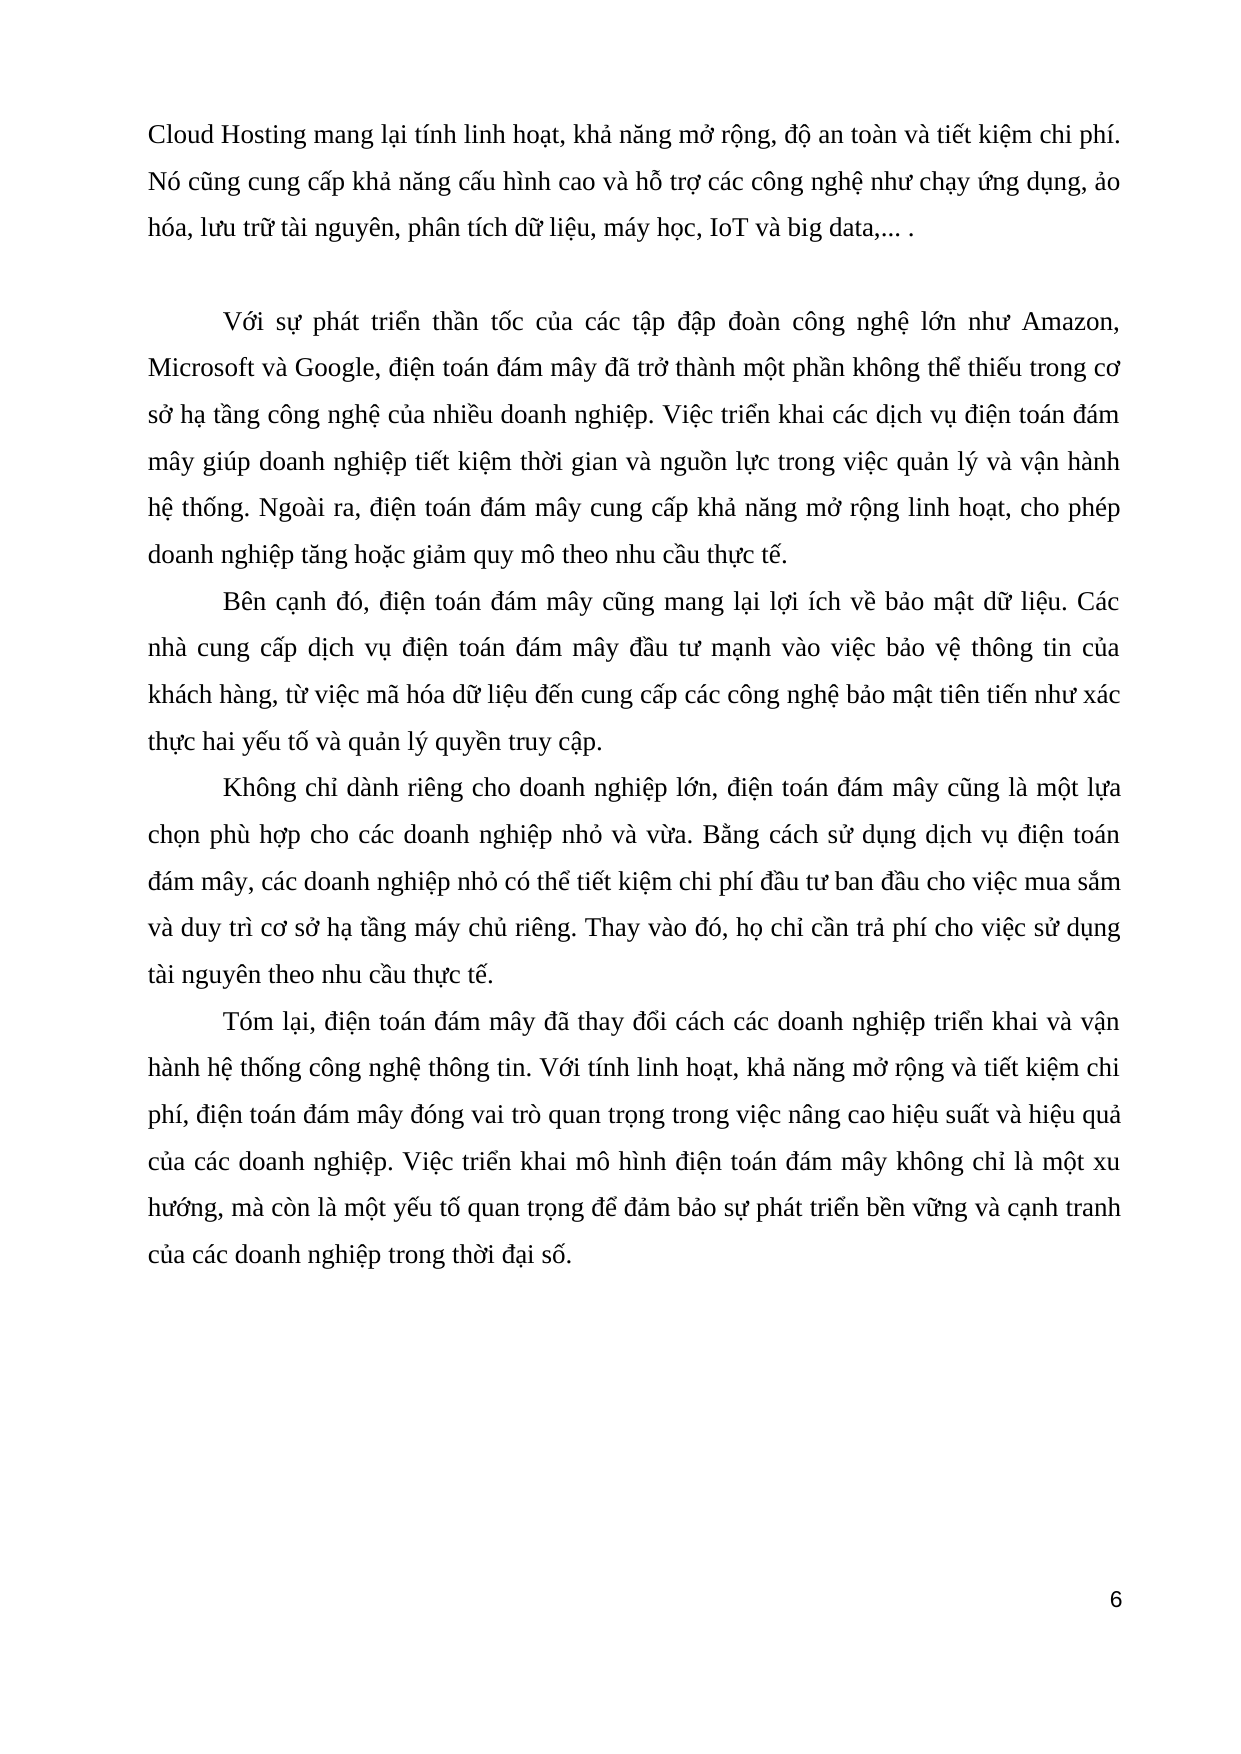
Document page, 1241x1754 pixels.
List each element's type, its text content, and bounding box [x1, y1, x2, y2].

text Bên cạnh đó, điện toán đám mây cũng mang lại lợi ích về bảo mật dữ liệu. Các nhà cung cấp dịch vụ điện toán đám mây đầu tư mạnh vào việc bảo vệ thông tin của khách hàng, từ việc mã hóa dữ liệu đến cung cấp các công nghệ bảo mật tiên tiến như xác thực hai yếu tố và quản lý quyền truy cập. [148, 585, 1122, 756]
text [148, 118, 1122, 243]
text Tóm lại, điện toán đám mây đã thay đổi cách các doanh nghiệp triển khai và vận hành hệ thống công nghệ thông tin. Với tính linh hoạt, khả năng mở rộng và tiết kiệm chi phí, điện toán đám mây đóng vai trò quan trọng trong việc nâng cao hiệu suất và hiệu quả của các doanh nghiệp. Việc triển khai mô hình điện toán đám mây không chỉ là một xu hướng, mà còn là một yếu tố quan trọng để đảm bảo sự phát triển bền vững và cạnh tranh của các doanh nghiệp trong thời đại số. [148, 1005, 1122, 1269]
text Với sự phát triển thần tốc của các tập đập đoàn công nghệ lớn như Amazon, Microsoft và Google, điện toán đám mây đã trở thành một phần không thể thiếu trong cơ sở hạ tầng công nghệ của nhiều doanh nghiệp. Việc triển khai các dịch vụ điện toán đám mây giúp doanh nghiệp tiết kiệm thời gian và nguồn lực trong việc quản lý và vận hành hệ thống. Ngoài ra, điện toán đám mây cung cấp khả năng mở rộng linh hoạt, cho phép doanh nghiệp tăng hoặc giảm quy mô theo nhu cầu thực tế. [148, 305, 1122, 569]
text Không chỉ dành riêng cho doanh nghiệp lớn, điện toán đám mây cũng là một lựa chọn phù hợp cho các doanh nghiệp nhỏ và vừa. Bằng cách sử dụng dịch vụ điện toán đám mây, các doanh nghiệp nhỏ có thể tiết kiệm chi phí đầu tư ban đầu cho việc mua sắm và duy trì cơ sở hạ tầng máy chủ riêng. Thay vào đó, họ chỉ cần trả phí cho việc sử dụng tài nguyên theo nhu cầu thực tế. [148, 771, 1122, 989]
